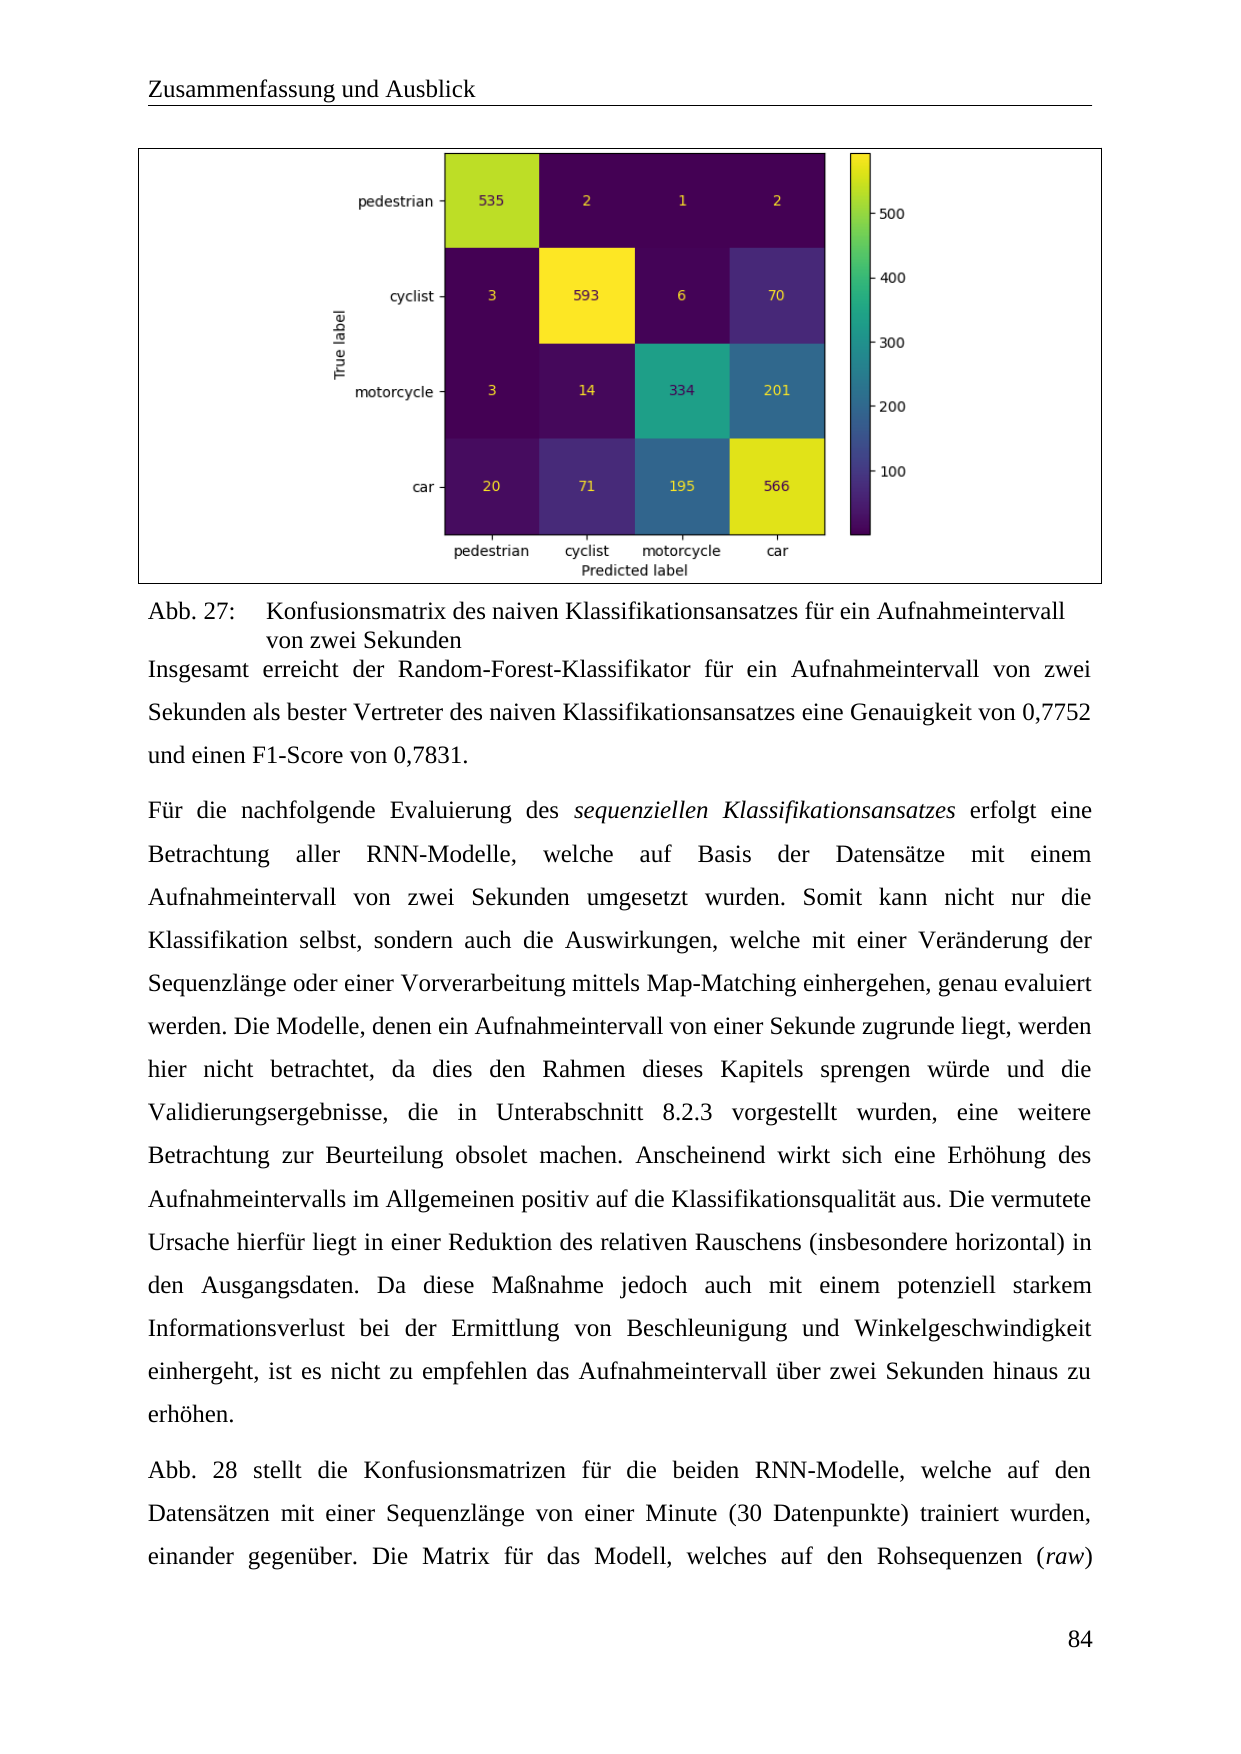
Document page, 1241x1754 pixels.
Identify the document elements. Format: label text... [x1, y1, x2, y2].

text Insgesamt erreicht der Random-Forest-Klassifikator für ein Aufnahmeintervall von zwei Sekunden als bester Vertreter des naiven Klassifikationsansatzes eine Genauigkeit von 0,7752 und einen F1-Score von 0,7831. [148, 654, 1092, 769]
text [148, 1455, 1092, 1570]
text Für die nachfolgende Evaluierung des sequenziellen Klassifikationsansatzes erfolgt eine Betrachtung aller RNN-Modelle, welche auf Basis der Datensätze mit einem Aufnahmeintervall von zwei Sekunden umgesetzt wurden. Somit kann nicht nur die Klassifikation selbst, sondern auch die Auswirkungen, welche mit einer Veränderung der Sequenzlänge oder einer Vorverarbeitung mittels Map-Matching einhergehen, genau evaluiert werden. Die Modelle, denen ein Aufnahmeintervall von einer Sekunde zugrunde liegt, werden hier nicht betrachtet, da dies den Rahmen dieses Kapitels sprengen würde und die Validierungsergebnisse, die in Unterabschnitt 8.2.3 vorgestellt wurden, eine weitere Betrachtung zur Beurteilung obsolet machen. Anscheinend wirkt sich eine Erhöhung des Aufnahmeintervalls im Allgemeinen positiv auf die Klassifikationsqualität aus. Die vermutete Ursache hierfür liegt in einer Reduktion des relativen Rauschens (insbesondere horizontal) in den Ausgangsdaten. Da diese Maßnahme jedoch auch mit einem potenziell starkem Informationsverlust bei der Ermittlung von Beschleunigung und Winkelgeschwindigkeit einhergeht, ist es nicht zu empfehlen das Aufnahmeintervall über zwei Sekunden hinaus zu erhöhen. [148, 796, 1092, 1428]
picture [324, 150, 916, 581]
